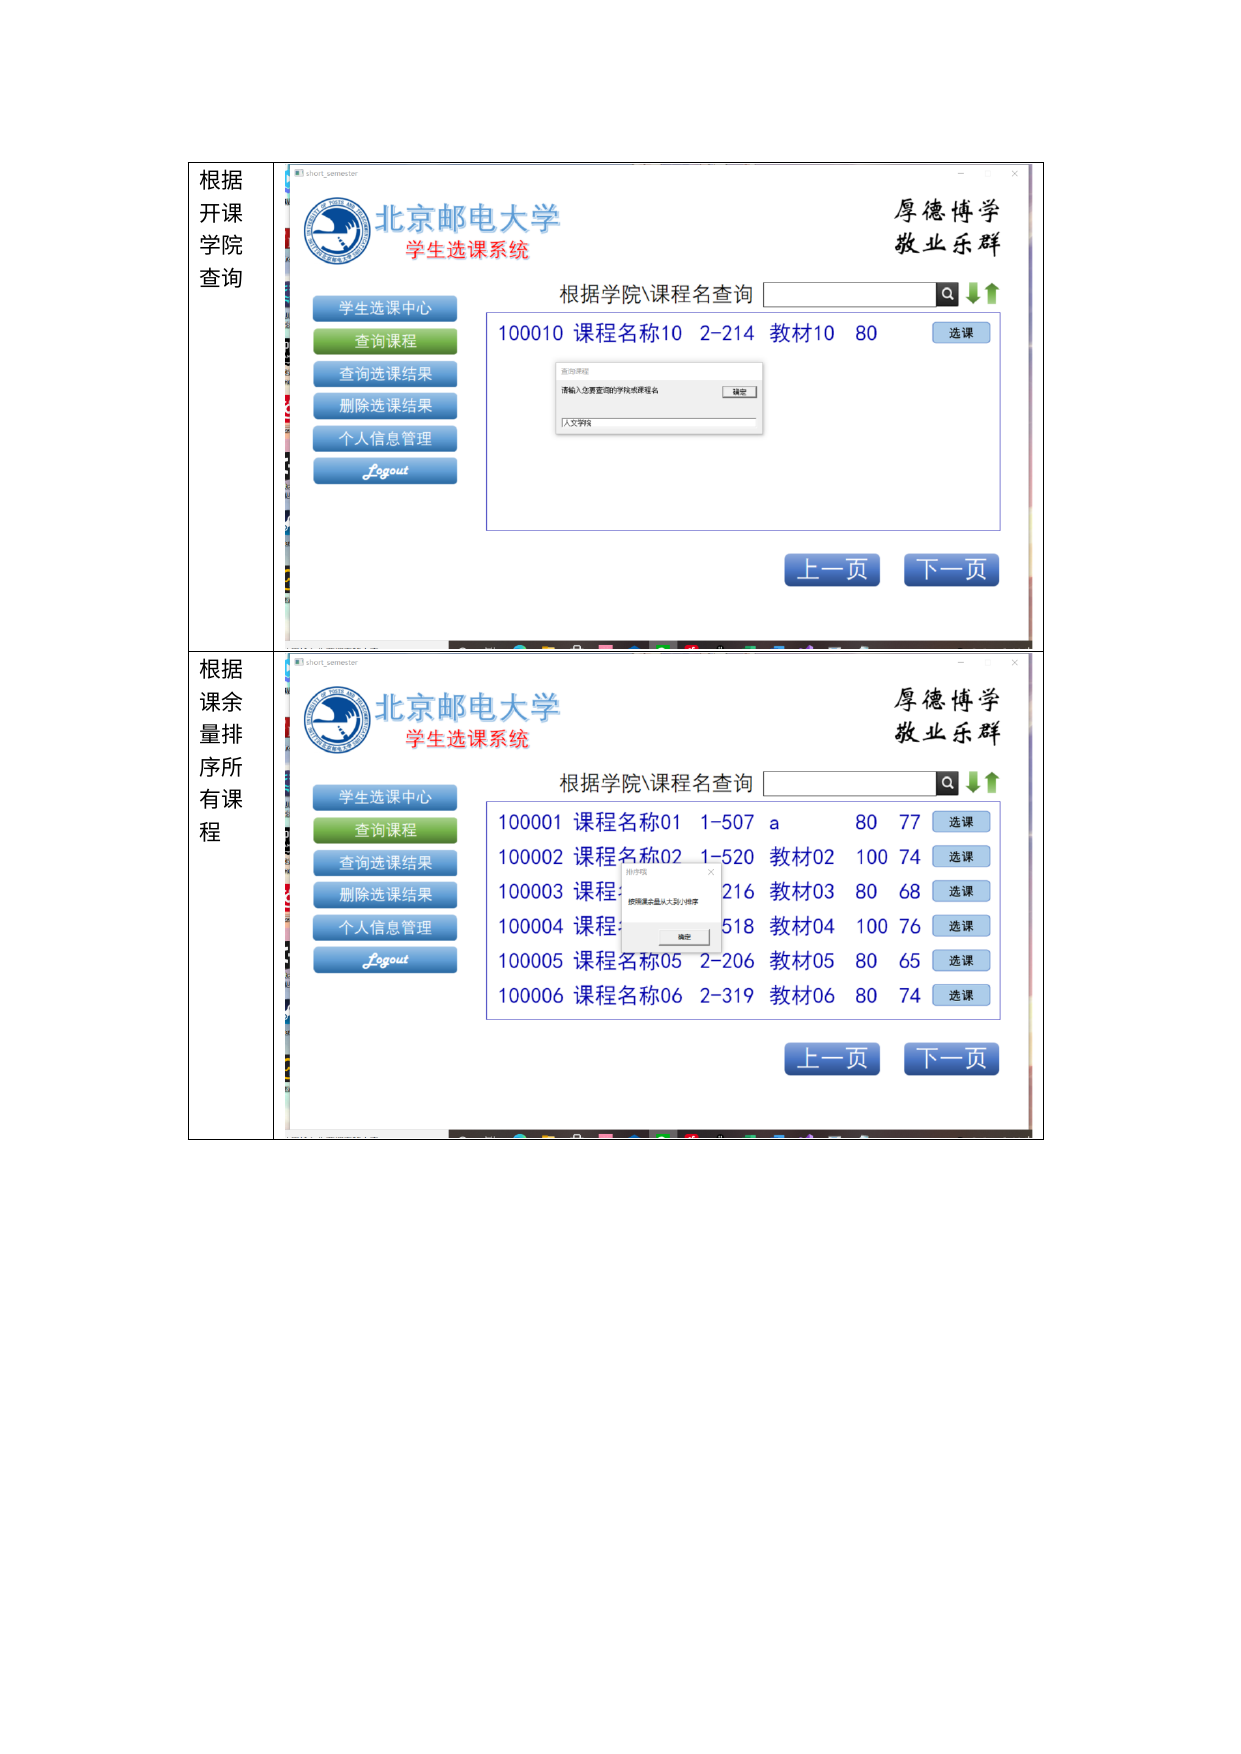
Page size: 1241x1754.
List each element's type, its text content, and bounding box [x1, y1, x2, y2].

picture [285, 164, 1033, 649]
table_cell [274, 163, 1043, 651]
table_cell 根据课余量排序所有课程 [189, 652, 273, 1139]
picture [285, 653, 1033, 1138]
table_cell 根据开课学院查询 [189, 163, 273, 651]
table_cell [274, 652, 1043, 1139]
